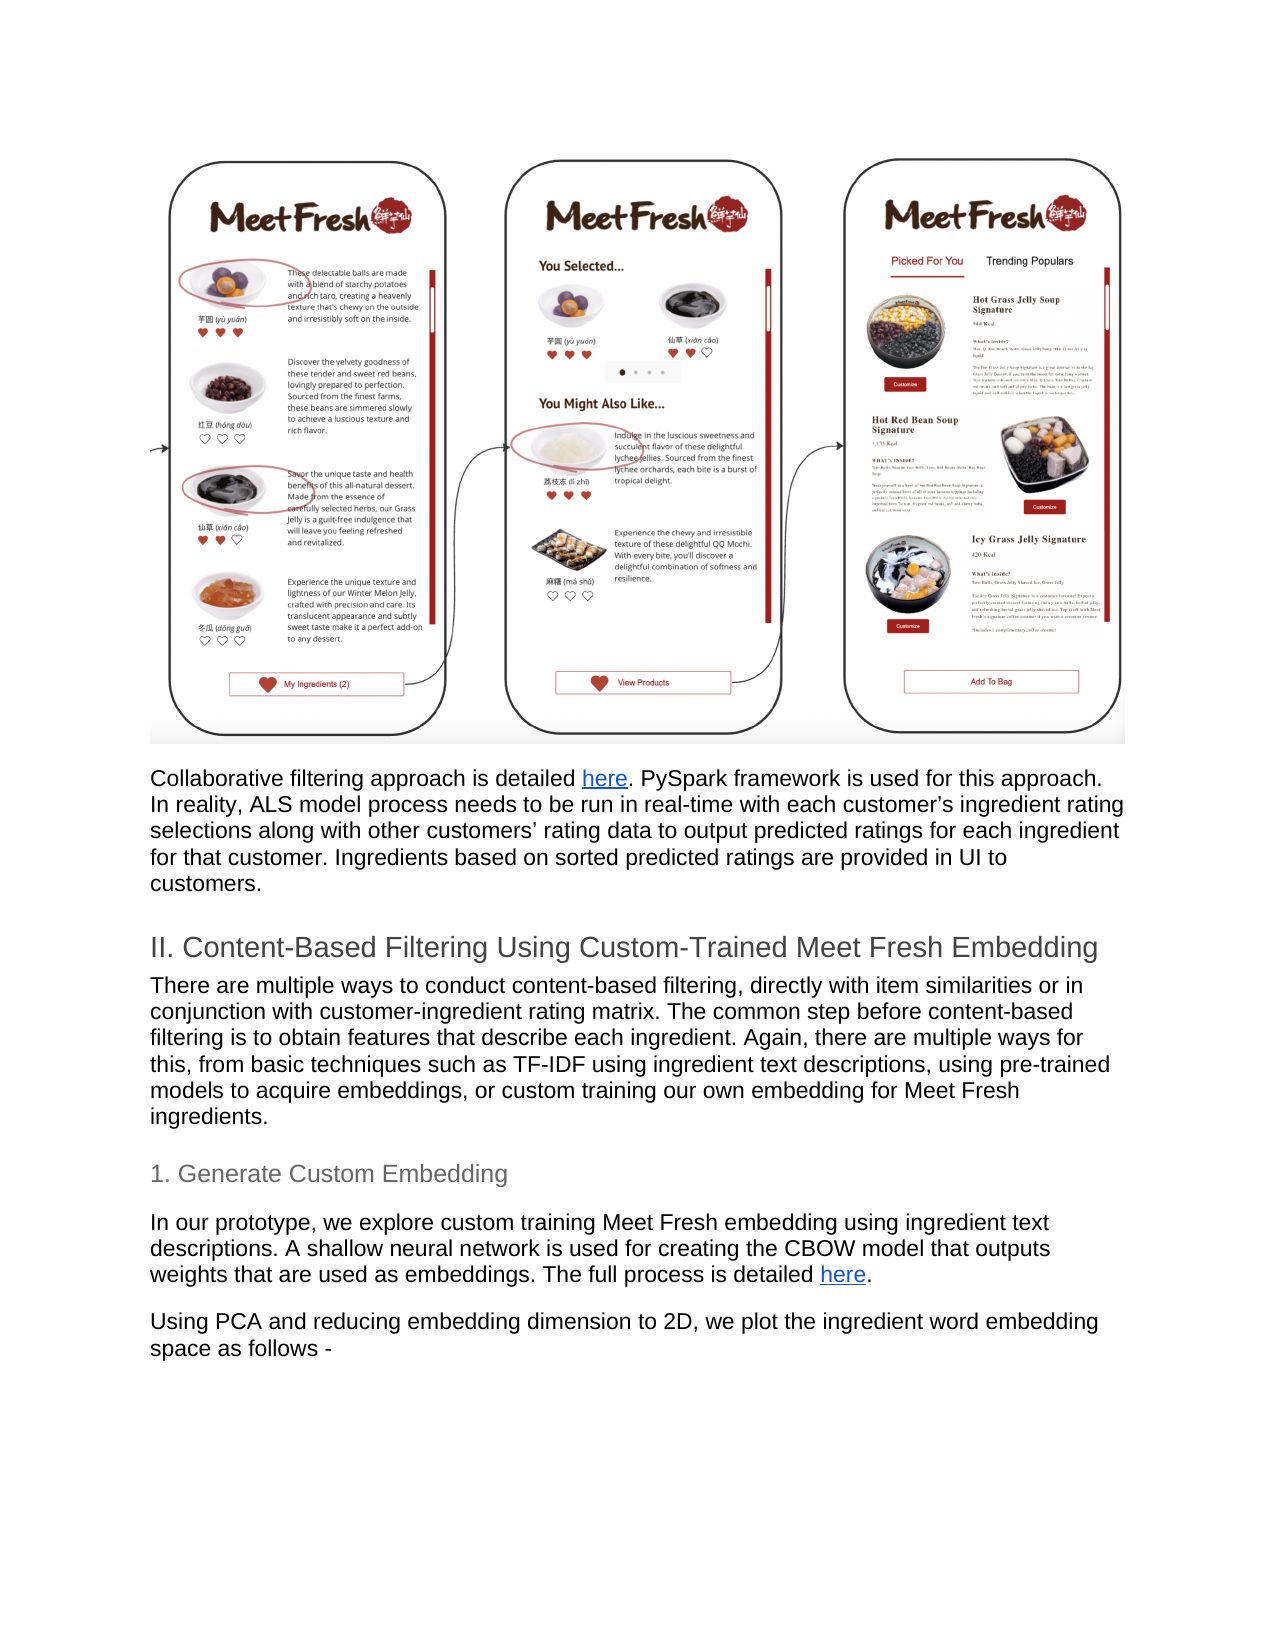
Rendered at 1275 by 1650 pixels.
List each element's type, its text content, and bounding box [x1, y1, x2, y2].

text Using PCA and reducing embedding dimension to 2D, we plot the ingredient word embedding space as follows - [150, 1308, 1125, 1361]
subtitle II. Content-Based Filtering Using Custom-Trained Meet Fresh Embedding [150, 930, 1125, 963]
subtitle 1. Generate Custom Embedding [150, 1159, 1125, 1188]
picture [150, 150, 1125, 744]
text There are multiple ways to conduct content-based filtering, directly with item similarities or in conjunction with customer-ingredient rating matrix. The common step before content-based filtering is to obtain features that describe each ingredient. Again, there are multiple ways for this, from basic techniques such as TF-IDF using ingredient text descriptions, using pre-trained models to acquire embeddings, or custom training our own embedding for Meet Fresh ingredients. [150, 972, 1125, 1130]
text Collaborative filtering approach is detailed here. PySpark framework is used for this approach. In reality, ALS model process needs to be run in real-time with each customer’s ingredient rating selections along with other customers’ rating data to output predicted ratings for each ingredient for that customer. Ingredients based on sorted predicted ratings are provided in UI to customers. [150, 764, 1125, 896]
text In our prototype, we explore custom training Meet Fresh embedding using ingredient text descriptions. A shallow neural network is used for creating the CBOW model that outputs weights that are used as embeddings. The full process is detailed here. [150, 1208, 1125, 1287]
